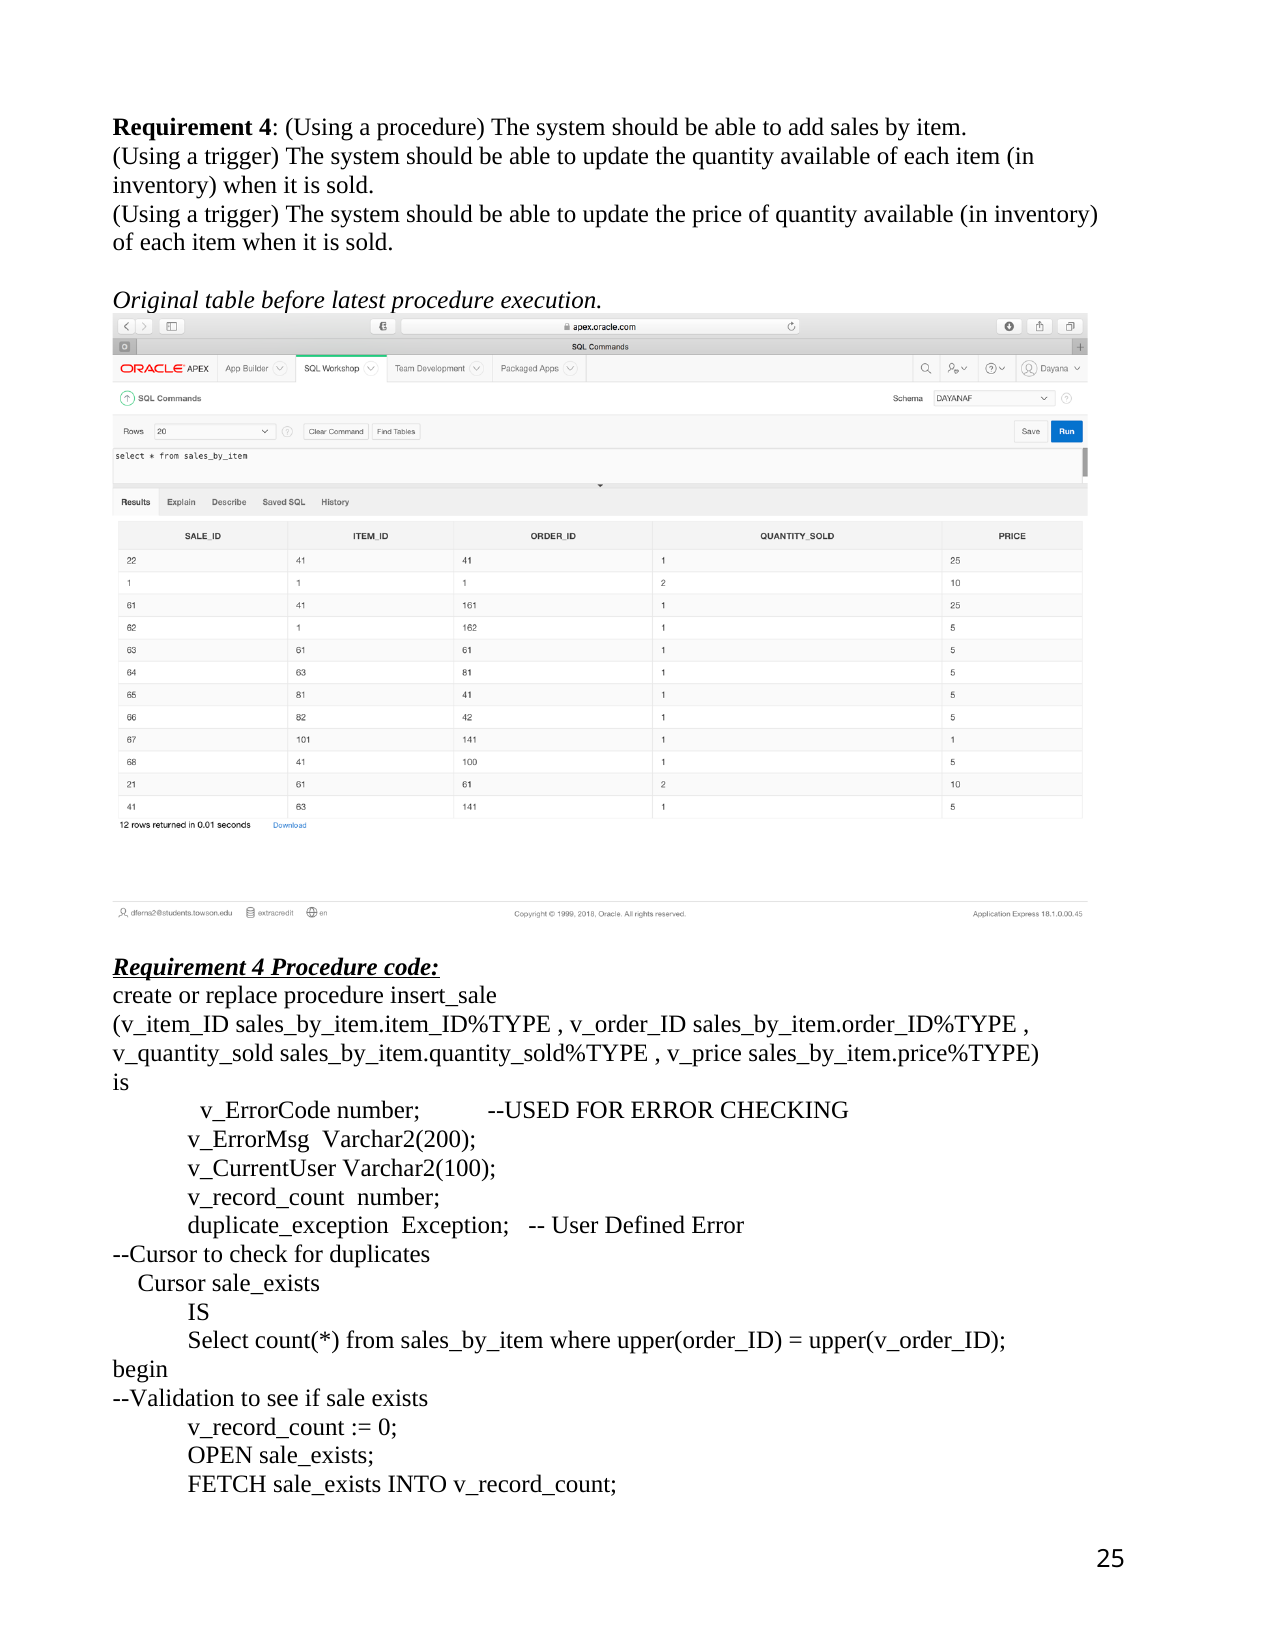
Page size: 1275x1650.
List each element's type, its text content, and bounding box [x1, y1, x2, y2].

text begin [112, 1354, 1125, 1383]
text --Validation to see if sale exists [112, 1383, 1125, 1412]
text Requirement 4: (Using a procedure) The system should be able to add sales by item. [112, 112, 1125, 141]
text duplicate_exception Exception; -- User Defined Error [112, 1211, 1125, 1239]
text v_ErrorCode number; --USED FOR ERROR CHECKING [112, 1096, 1125, 1124]
text (Using a trigger) The system should be able to update the price of quantity available (in inventory) of each item when it is sold. [112, 199, 1125, 256]
text v_record_count number; [112, 1182, 1125, 1211]
text Original table before latest procedure execution. [112, 285, 1125, 314]
text v_record_count := 0; [112, 1412, 1125, 1441]
text OPEN sale_exists; [112, 1441, 1125, 1469]
text FETCH sale_exists INTO v_record_count; [112, 1469, 1125, 1498]
text Select count(*) from sales_by_item where upper(order_ID) = upper(v_order_ID); [112, 1326, 1125, 1354]
text create or replace procedure insert_sale [112, 981, 1125, 1009]
text (Using a trigger) The system should be able to update the quantity available of each item (in inventory) when it is sold. [112, 141, 1125, 199]
text --Cursor to check for duplicates [112, 1239, 1125, 1268]
text v_CurrentUser Varchar2(100); [112, 1153, 1125, 1182]
text IS [112, 1297, 1125, 1326]
picture [112, 313, 1088, 924]
text is [112, 1067, 1125, 1096]
text Cursor sale_exists [112, 1268, 1125, 1297]
text v_ErrorMsg Varchar2(200); [112, 1124, 1125, 1153]
text Requirement 4 Procedure code: [112, 952, 1125, 981]
text (v_item_ID sales_by_item.item_ID%TYPE , v_order_ID sales_by_item.order_ID%TYPE , v_quantity_sold sales_by_item.quantity_sold%TYPE , v_price sales_by_item.price%TYPE) [112, 1009, 1125, 1067]
